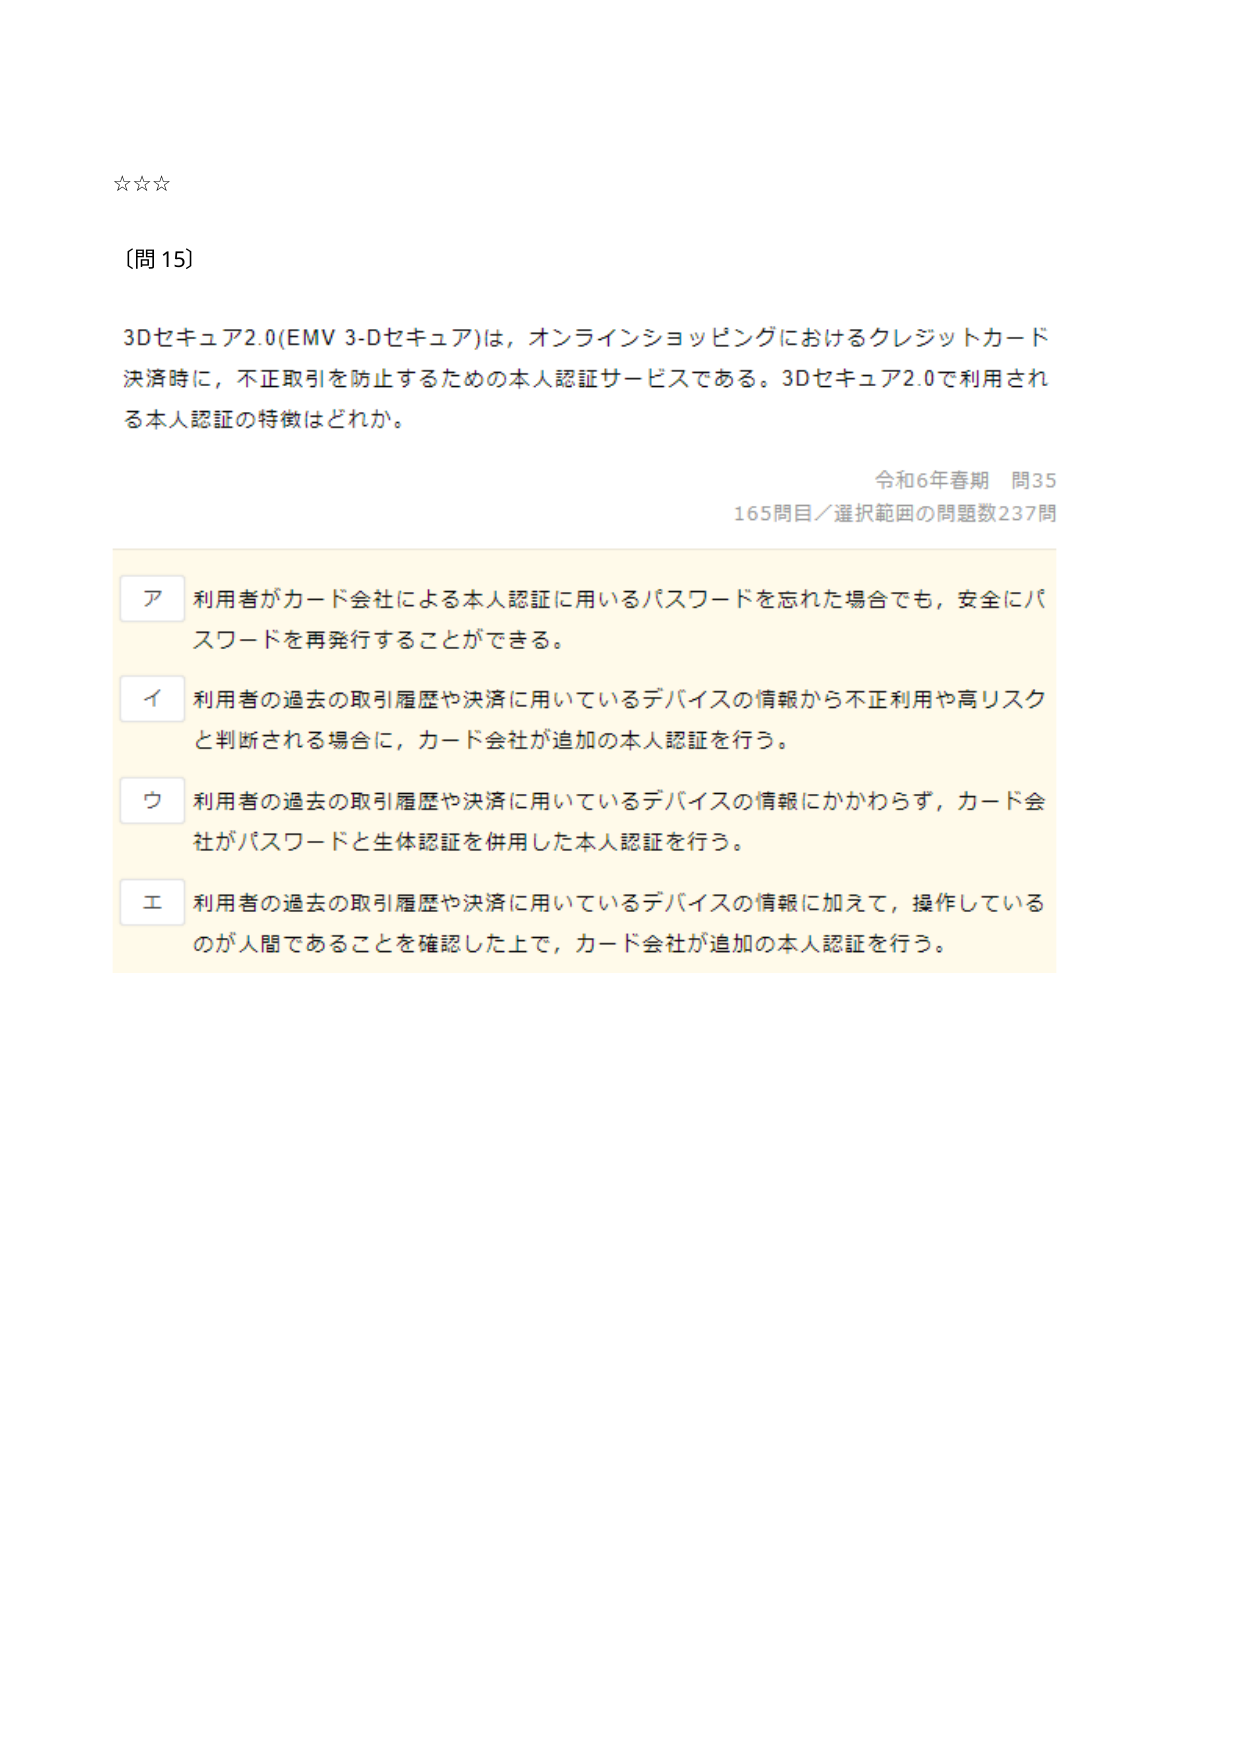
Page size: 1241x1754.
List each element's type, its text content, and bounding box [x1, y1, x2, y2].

picture [112, 314, 1057, 973]
text ☆☆☆ [112, 164, 1128, 202]
text 〔問15〕 [112, 239, 1128, 277]
